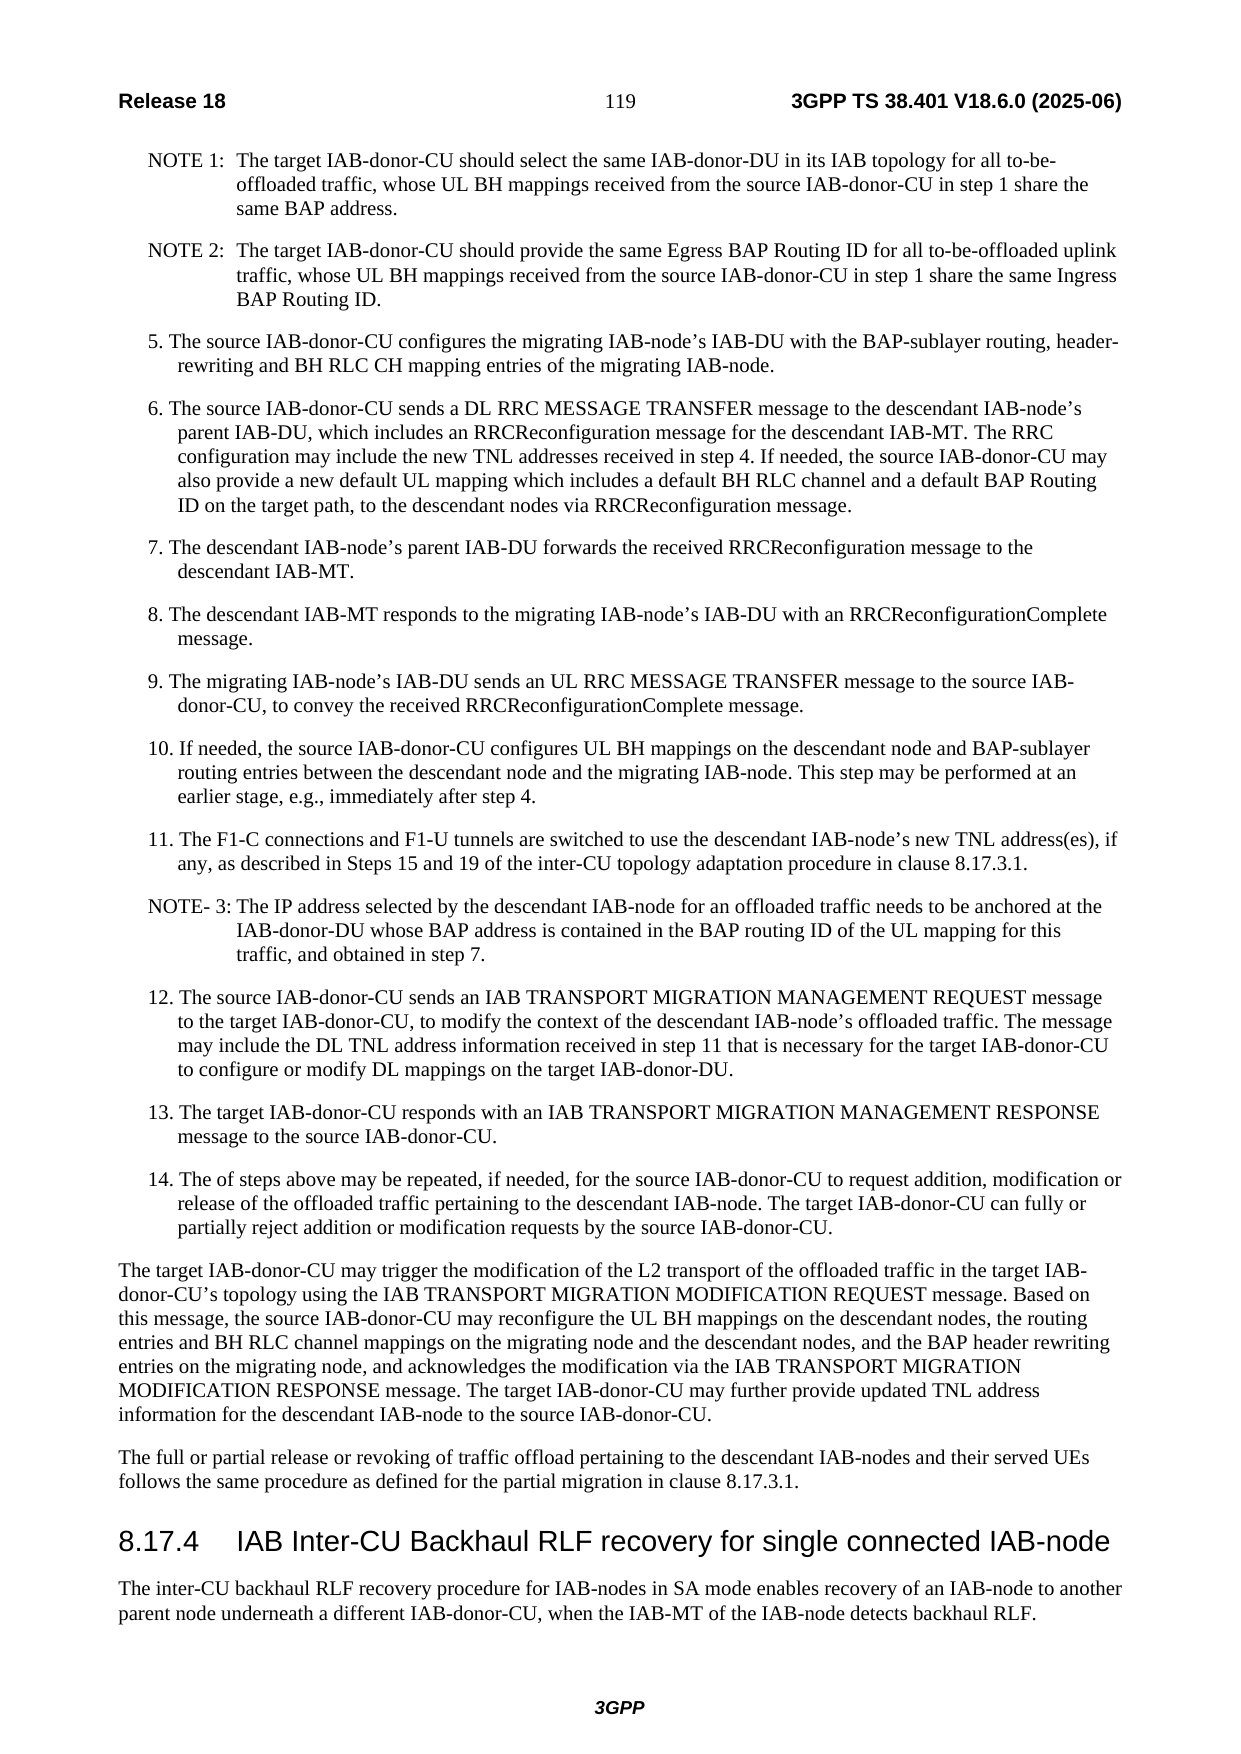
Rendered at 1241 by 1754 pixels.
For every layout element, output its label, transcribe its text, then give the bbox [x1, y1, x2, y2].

text 11. The F1-C connections and F1-U tunnels are switched to use the descendant IAB-node’s new TNL address(es), if any, as described in Steps 15 and 19 of the inter-CU topology adaptation procedure in clause 8.17.3.1. [148, 827, 1122, 875]
subtitle 8.17.4 IAB Inter-CU Backhaul RLF recovery for single connected IAB-node [118, 1524, 1122, 1558]
text 13. The target IAB-donor-CU responds with an IAB TRANSPORT MIGRATION MANAGEMENT RESPONSE message to the source IAB-donor-CU. [148, 1100, 1122, 1148]
text 7. The descendant IAB-node’s parent IAB-DU forwards the received RRCReconfiguration message to the descendant IAB-MT. [148, 535, 1122, 583]
text 12. The source IAB-donor-CU sends an IAB TRANSPORT MIGRATION MANAGEMENT REQUEST message to the target IAB-donor-CU, to modify the context of the descendant IAB-node’s offloaded traffic. The message may include the DL TNL address information received in step 11 that is necessary for the target IAB-donor-CU to configure or modify DL mappings on the target IAB-donor-DU. [148, 985, 1122, 1081]
text NOTE- 3: The IP address selected by the descendant IAB-node for an offloaded traffic needs to be anchored at the IAB-donor-DU whose BAP address is contained in the BAP routing ID of the UL mapping for this traffic, and obtained in step 7. [148, 894, 1122, 966]
text The target IAB-donor-CU may trigger the modification of the L2 transport of the offloaded traffic in the target IAB-donor-CU’s topology using the IAB TRANSPORT MIGRATION MODIFICATION REQUEST message. Based on this message, the source IAB-donor-CU may reconfigure the UL BH mappings on the descendant nodes, the routing entries and BH RLC channel mappings on the migrating node and the descendant nodes, and the BAP header rewriting entries on the migrating node, and acknowledges the modification via the IAB TRANSPORT MIGRATION MODIFICATION RESPONSE message. The target IAB-donor-CU may further provide updated TNL address information for the descendant IAB-node to the source IAB-donor-CU. [118, 1257, 1122, 1426]
text The full or partial release or revoking of traffic offload pertaining to the descendant IAB-nodes and their served UEs follows the same procedure as defined for the partial migration in clause 8.17.3.1. [118, 1445, 1122, 1493]
text The inter-CU backhaul RLF recovery procedure for IAB-nodes in SA mode enables recovery of an IAB-node to another parent node underneath a different IAB-donor-CU, when the IAB-MT of the IAB-node detects backhaul RLF. [118, 1576, 1122, 1624]
text 5. The source IAB-donor-CU configures the migrating IAB-node’s IAB-DU with the BAP-sublayer routing, header-rewriting and BH RLC CH mapping entries of the migrating IAB-node. [148, 329, 1122, 377]
text 6. The source IAB-donor-CU sends a DL RRC MESSAGE TRANSFER message to the descendant IAB-node’s parent IAB-DU, which includes an RRCReconfiguration message for the descendant IAB-MT. The RRC configuration may include the new TNL addresses received in step 4. If needed, the source IAB-donor-CU may also provide a new default UL mapping which includes a default BH RLC channel and a default BAP Routing ID on the target path, to the descendant nodes via RRCReconfiguration message. [148, 396, 1122, 517]
text NOTE 2: The target IAB-donor-CU should provide the same Egress BAP Routing ID for all to-be-offloaded uplink traffic, whose UL BH mappings received from the source IAB-donor-CU in step 1 share the same Ingress BAP Routing ID. [148, 238, 1122, 311]
text 14. The of steps above may be repeated, if needed, for the source IAB-donor-CU to request addition, modification or release of the offloaded traffic pertaining to the descendant IAB-node. The target IAB-donor-CU can fully or partially reject addition or modification requests by the source IAB-donor-CU. [148, 1167, 1122, 1239]
text NOTE 1: The target IAB-donor-CU should select the same IAB-donor-DU in its IAB topology for all to-be-offloaded traffic, whose UL BH mappings received from the source IAB-donor-CU in step 1 share the same BAP address. [148, 147, 1122, 220]
text 10. If needed, the source IAB-donor-CU configures UL BH mappings on the descendant node and BAP-sublayer routing entries between the descendant node and the migrating IAB-node. This step may be performed at an earlier stage, e.g., immediately after step 4. [148, 736, 1122, 808]
text 9. The migrating IAB-node’s IAB-DU sends an UL RRC MESSAGE TRANSFER message to the source IAB-donor-CU, to convey the received RRCReconfigurationComplete message. [148, 669, 1122, 717]
text 8. The descendant IAB-MT responds to the migrating IAB-node’s IAB-DU with an RRCReconfigurationComplete message. [148, 602, 1122, 650]
